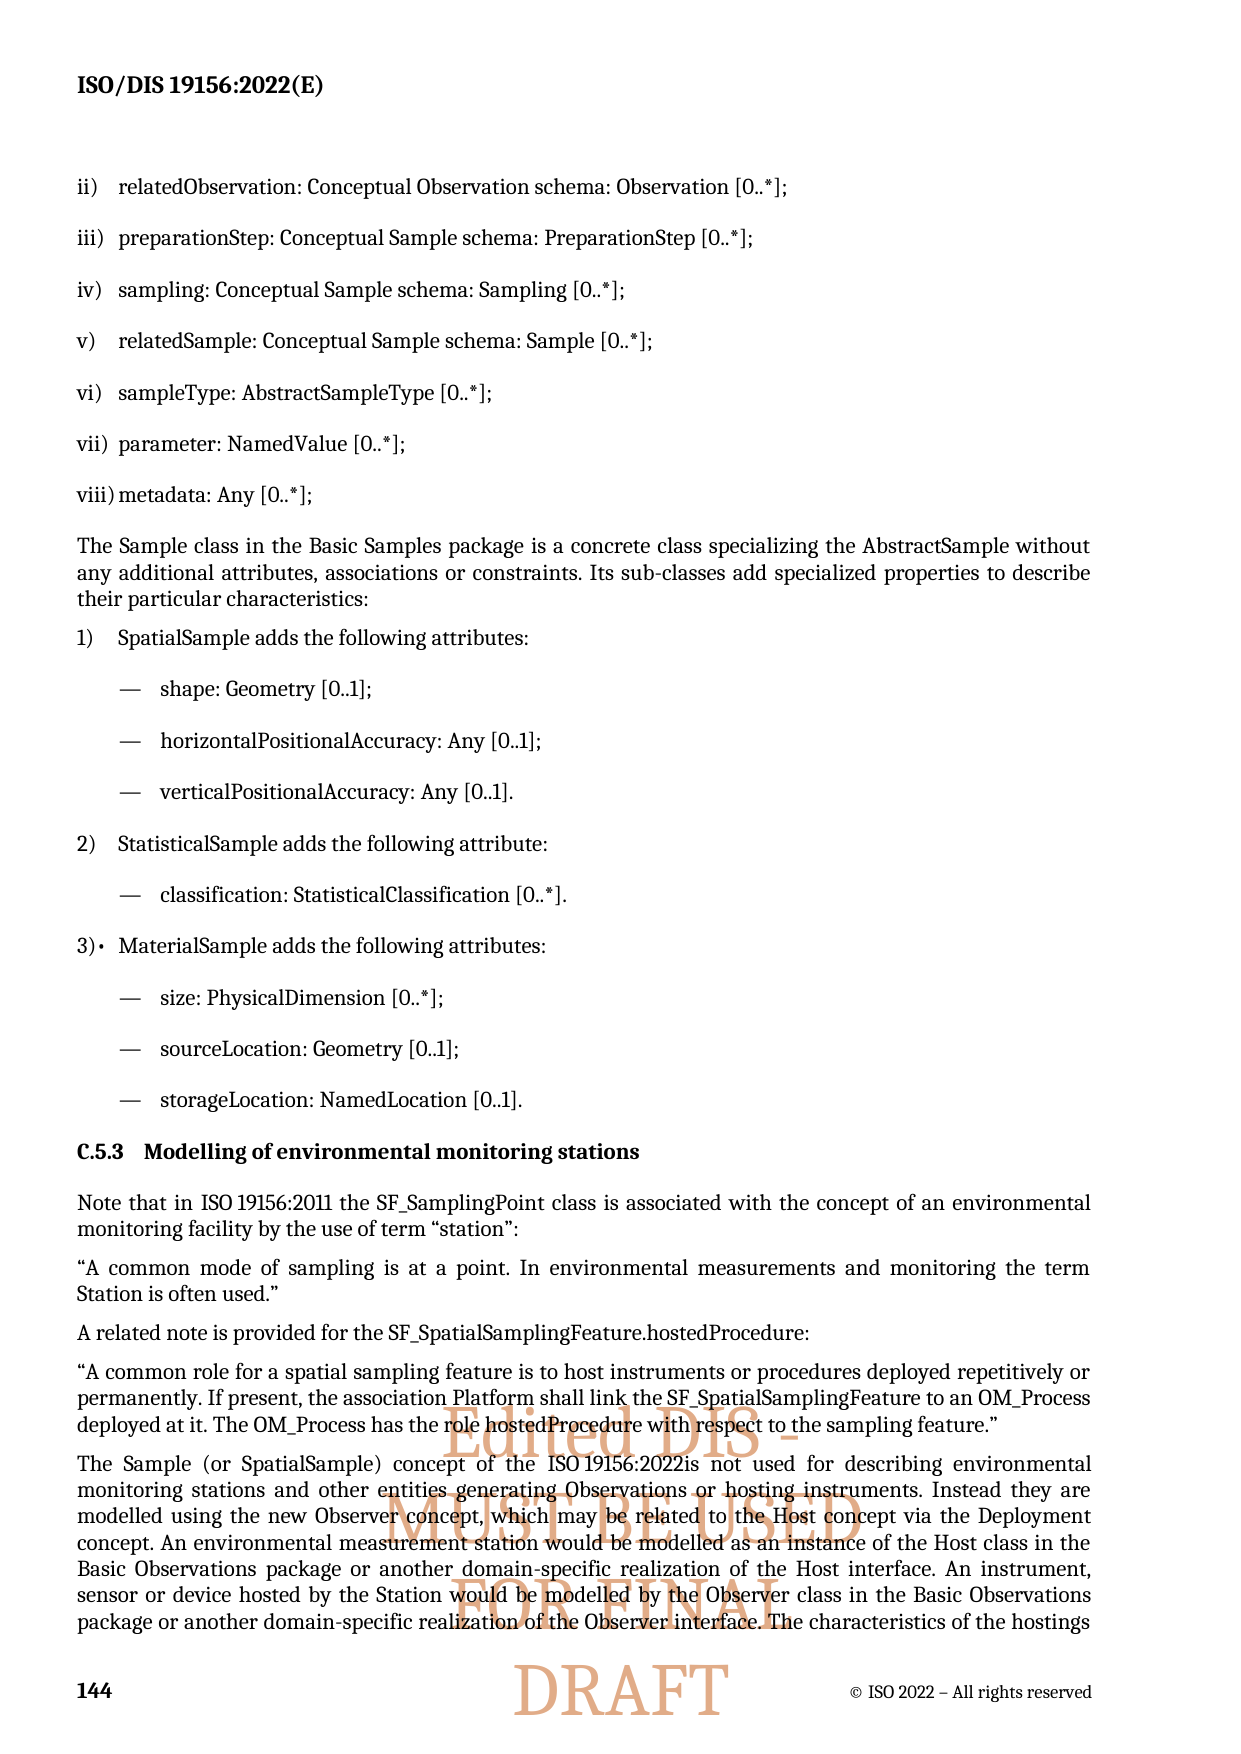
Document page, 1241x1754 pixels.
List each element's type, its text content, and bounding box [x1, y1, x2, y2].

text A common mode of sampling is at a point. In environmental measurements and monitoring the term Station is often used. [77, 1255, 1092, 1307]
list viii) metadata: Any [0..*]; [77, 482, 1092, 508]
list vi) sampleType: AbstractSampleType [0..*]; [77, 379, 1092, 406]
list verticalPositionalAccuracy: Any [0..1]. [119, 779, 1092, 805]
text Modelling of environmental monitoring stations [77, 1138, 1092, 1164]
text Note that in the SF_SampingPoint class is associated with the concept of an environmental monitoring facility by the use of term station: [77, 1189, 1092, 1242]
list sourceLocation: Geometry [0..1]; [119, 1036, 1092, 1062]
text A common role for a spatial sampling feature is to host instruments or procedures deployed repetitively or permanently. If present, the association Platform shall link the SF_SpatialSamplingFeature to an OM_Process deployed at it. The OM_Process has the role hostedProcedure with respect to the sampling feature. [77, 1359, 1092, 1438]
list storageLocation: NamedLocation [0..1]. [119, 1087, 1092, 1113]
text The Sample class in the Basic Samples package is a concrete class specializing the AbstractSample without any additional attributes, associations or constraints. Its sub-classes add specialized properties to describe their particular characteristics: [77, 533, 1092, 612]
list classification: StatisticalClassification [0..*]. [119, 882, 1092, 908]
list size: PhysicalDimension [0..*]; [119, 984, 1092, 1011]
list shape: Geometry [0..1]; [119, 676, 1092, 703]
list StatisticalSample adds the following attribute: [77, 830, 1092, 857]
list v) relatedSample: Conceptual Sample schema: Sample [0..*]; [77, 328, 1092, 354]
list iv) sampling: Conceptual Sample schema: Sampling [0..*]; [77, 277, 1092, 303]
text A related note is provided for the SF_SpatialSamplingFeature.hostedProcedure: [77, 1320, 1092, 1346]
list horizontalPositionalAccuracy: Any [0..1]; [119, 728, 1092, 754]
list vii) parameter: NamedValue [0..*]; [77, 431, 1092, 457]
list iii) preparationStep: Conceptual Sample schema: PreparationStep [0..*]; [77, 225, 1092, 252]
list • MaterialSample adds the following attributes: [77, 933, 1092, 959]
list ii) relatedObservation: Conceptual Observation schema: Observation [0..*]; [77, 174, 1092, 200]
list SpatialSample adds the following attributes: [77, 625, 1092, 651]
